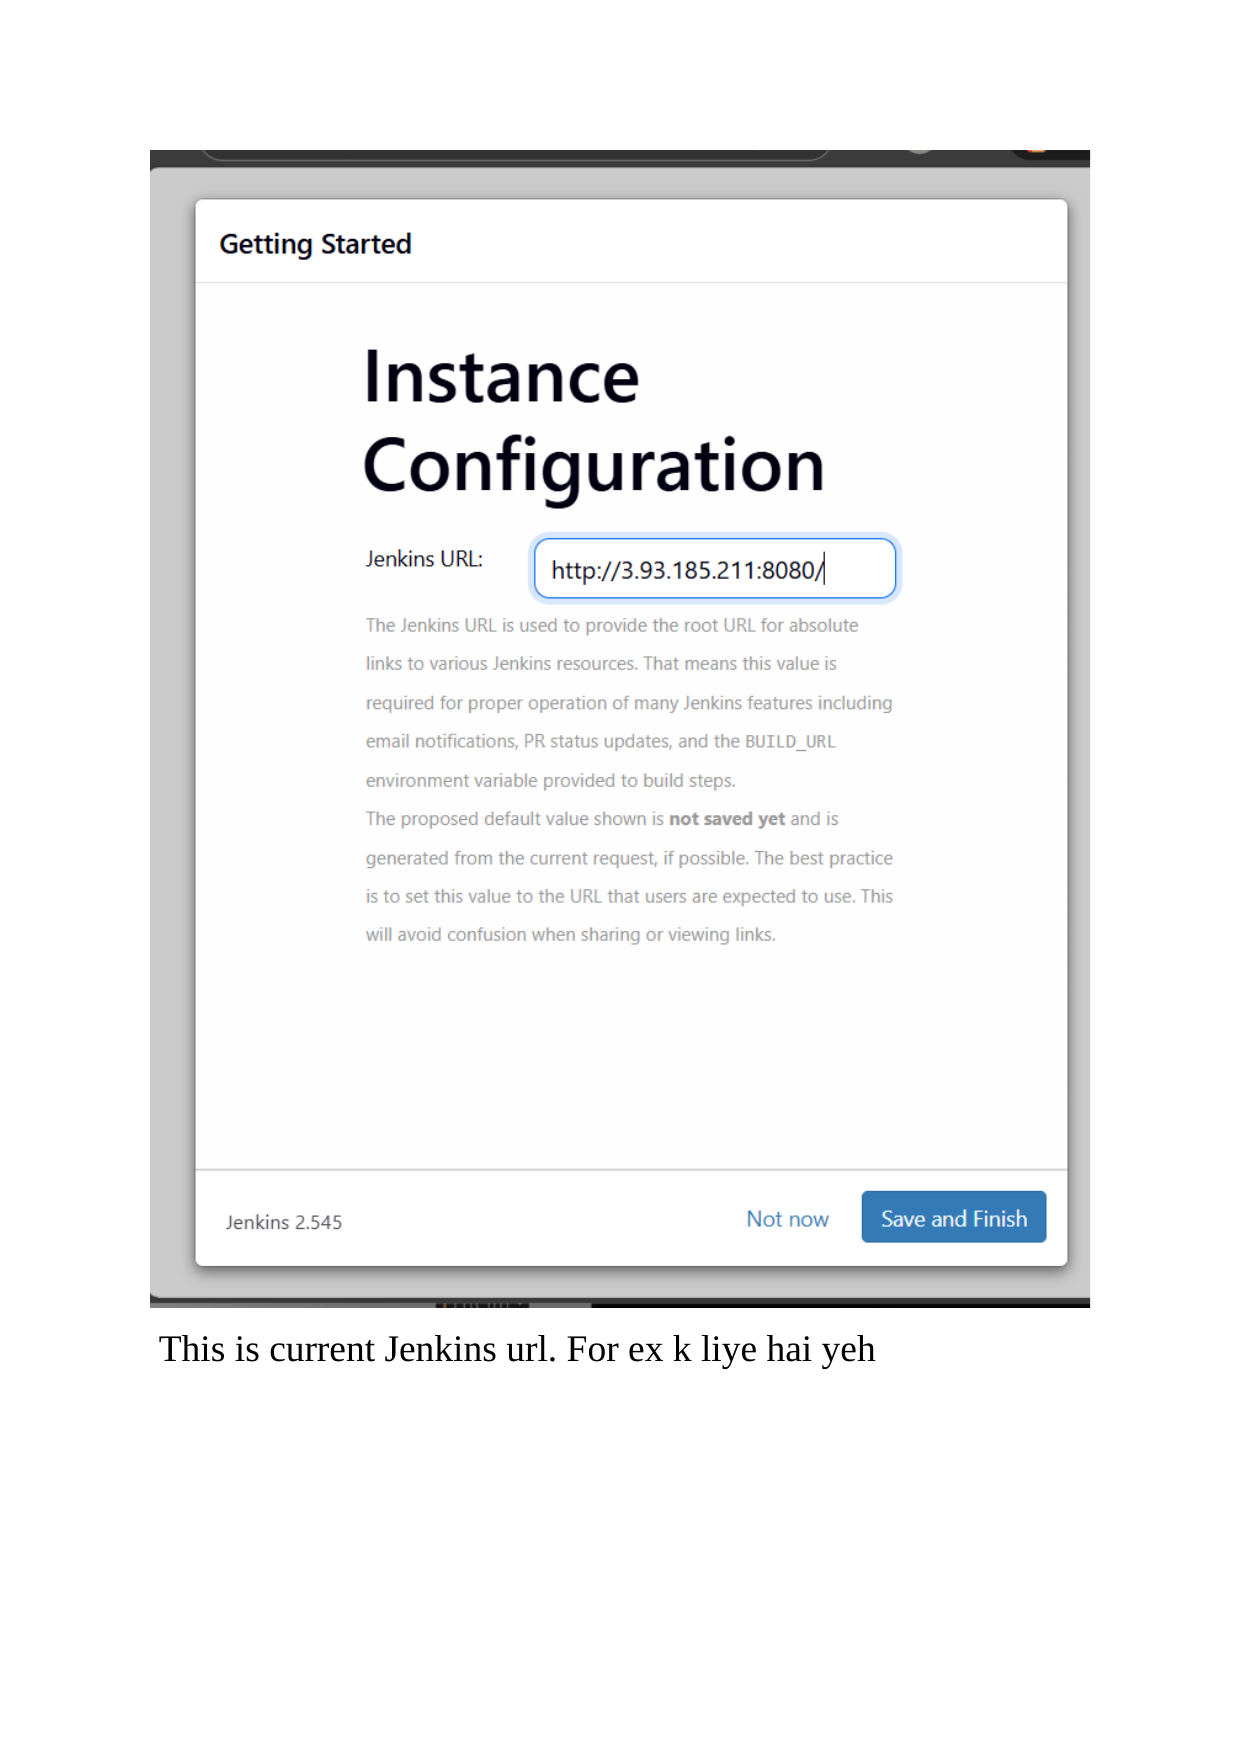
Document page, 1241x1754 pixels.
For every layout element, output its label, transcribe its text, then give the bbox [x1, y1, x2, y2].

picture [150, 150, 1091, 1308]
text This is current Jenkins url. For ex k liye hai yeh [150, 1327, 1090, 1370]
